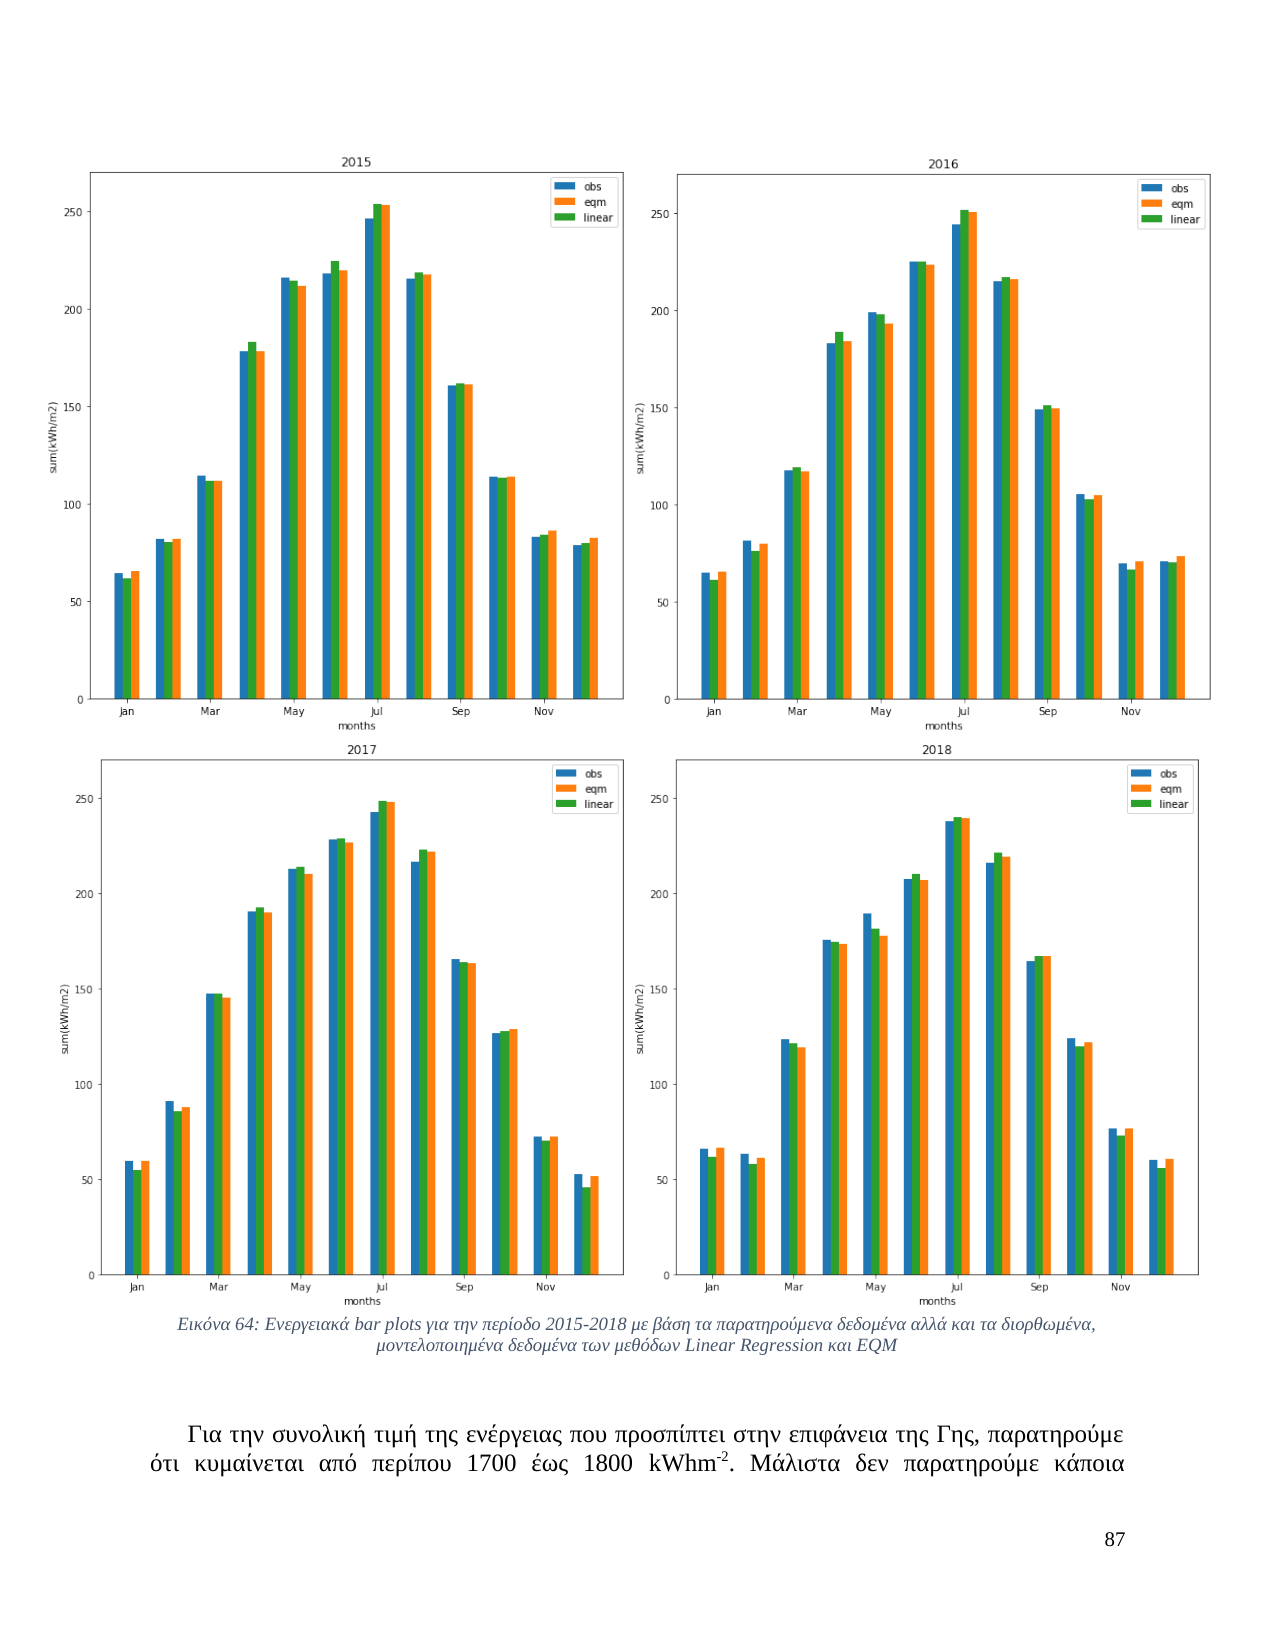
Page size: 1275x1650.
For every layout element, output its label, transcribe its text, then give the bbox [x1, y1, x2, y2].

text Εικόνα 64: Ενεργειακά bar plots για την περίοδο 2015-2018 με βάση τα παρατηρούμενα δεδομένα αλλά και τα διορθωμένα, μοντελοποιημένα δεδομένα των μεθόδων Linear Regression και EQM [150, 1313, 1125, 1356]
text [150, 1419, 1125, 1477]
picture [41, 150, 1216, 1313]
